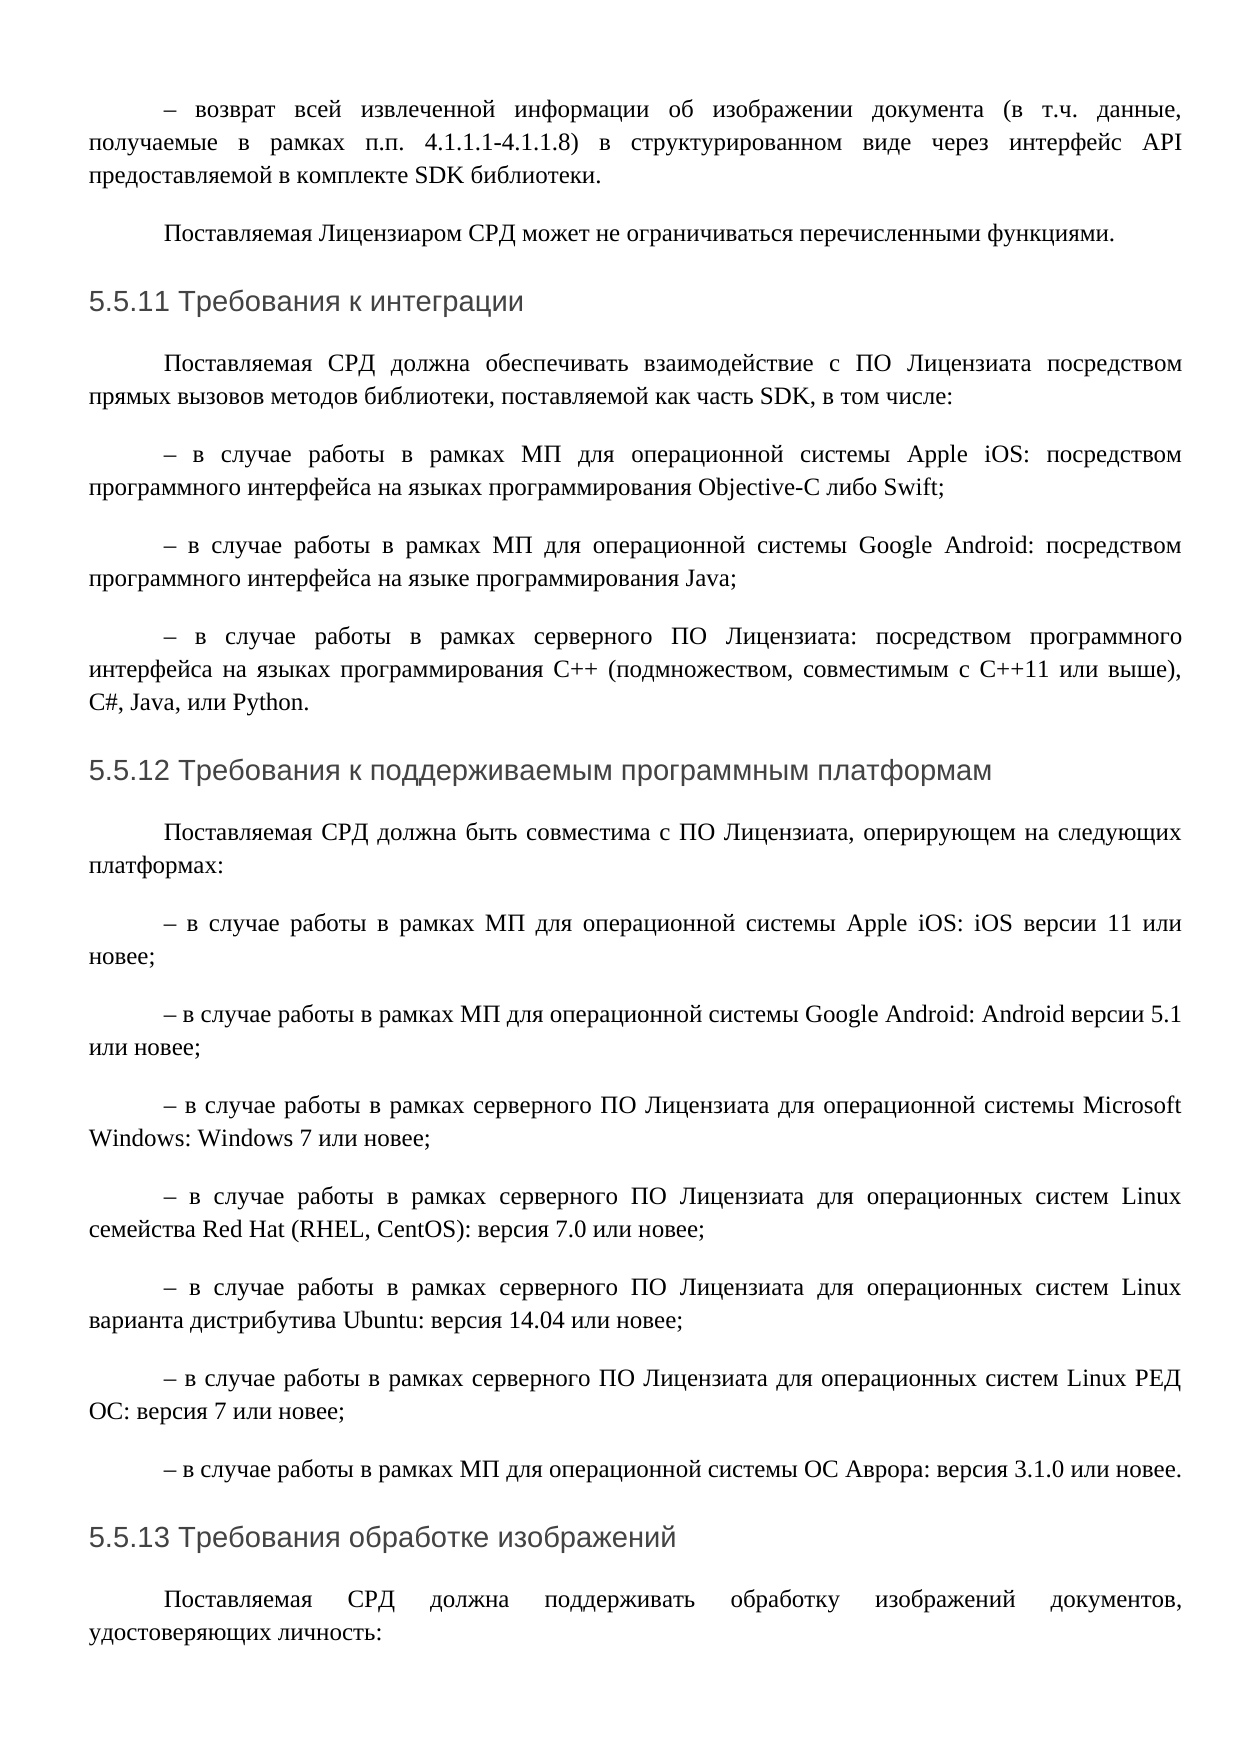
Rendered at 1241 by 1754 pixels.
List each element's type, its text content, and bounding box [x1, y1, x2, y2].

text – в случае работы в рамках серверного ПО Лицензиата для операционных систем Linux РЕД ОС: версия 7 или новее; [88, 1363, 1183, 1425]
text – в случае работы в рамках МП для операционной системы Google Android: Android версии 5.1 или новее; [88, 999, 1183, 1061]
text – возврат всей извлеченной информации об изображении документа (в т.ч. данные, получаемые в рамках п.п. 4.1.1.1-4.1.1.8) в структурированном виде через интерфейс API предоставляемой в комплекте SDK библиотеки. [88, 94, 1183, 188]
subtitle 5.5.12 Требования к поддерживаемым программным платформам [88, 753, 1183, 787]
text – в случае работы в рамках серверного ПО Лицензиата для операционных систем Linux варианта дистрибутива Ubuntu: версия 14.04 или новее; [88, 1272, 1183, 1334]
text Поставляемая СРД должна обеспечивать взаимодействие с ПО Лицензиата посредством прямых вызовов методов библиотеки, поставляемой как часть SDK, в том числе: [88, 348, 1183, 409]
text Поставляемая Лицензиаром СРД может не ограничиваться перечисленными функциями. [88, 218, 1183, 247]
text – в случае работы в рамках МП для операционной системы Apple iOS: посредством программного интерфейса на языках программирования Objective-C либо Swift; [88, 439, 1183, 501]
text – в случае работы в рамках МП для операционной системы ОС Аврора: версия 3.1.0 или новее. [88, 1454, 1183, 1483]
text – в случае работы в рамках серверного ПО Лицензиата для операционных систем Linux семейства Red Hat (RHEL, CentOS): версия 7.0 или новее; [88, 1181, 1183, 1243]
subtitle 5.5.11 Требования к интеграции [88, 284, 1183, 318]
text Поставляемая СРД должна быть совместима с ПО Лицензиата, оперирующем на следующих платформах: [88, 817, 1183, 878]
text – в случае работы в рамках МП для операционной системы Google Android: посредством программного интерфейса на языке программирования Java; [88, 530, 1183, 592]
subtitle 5.5.13 Требования обработке изображений [88, 1520, 1183, 1554]
text – в случае работы в рамках серверного ПО Лицензиата для операционной системы Microsoft Windows: Windows 7 или новее; [88, 1090, 1183, 1152]
text – в случае работы в рамках МП для операционной системы Apple iOS: iOS версии 11 или новее; [88, 908, 1183, 969]
text – в случае работы в рамках серверного ПО Лицензиата: посредством программного интерфейса на языках программирования C++ (подмножеством, совместимым с C++11 или выше), C#, Java, или Python. [88, 621, 1183, 716]
text Поставляемая СРД должна поддерживать обработку изображений документов, удостоверяющих личность: [88, 1584, 1183, 1646]
